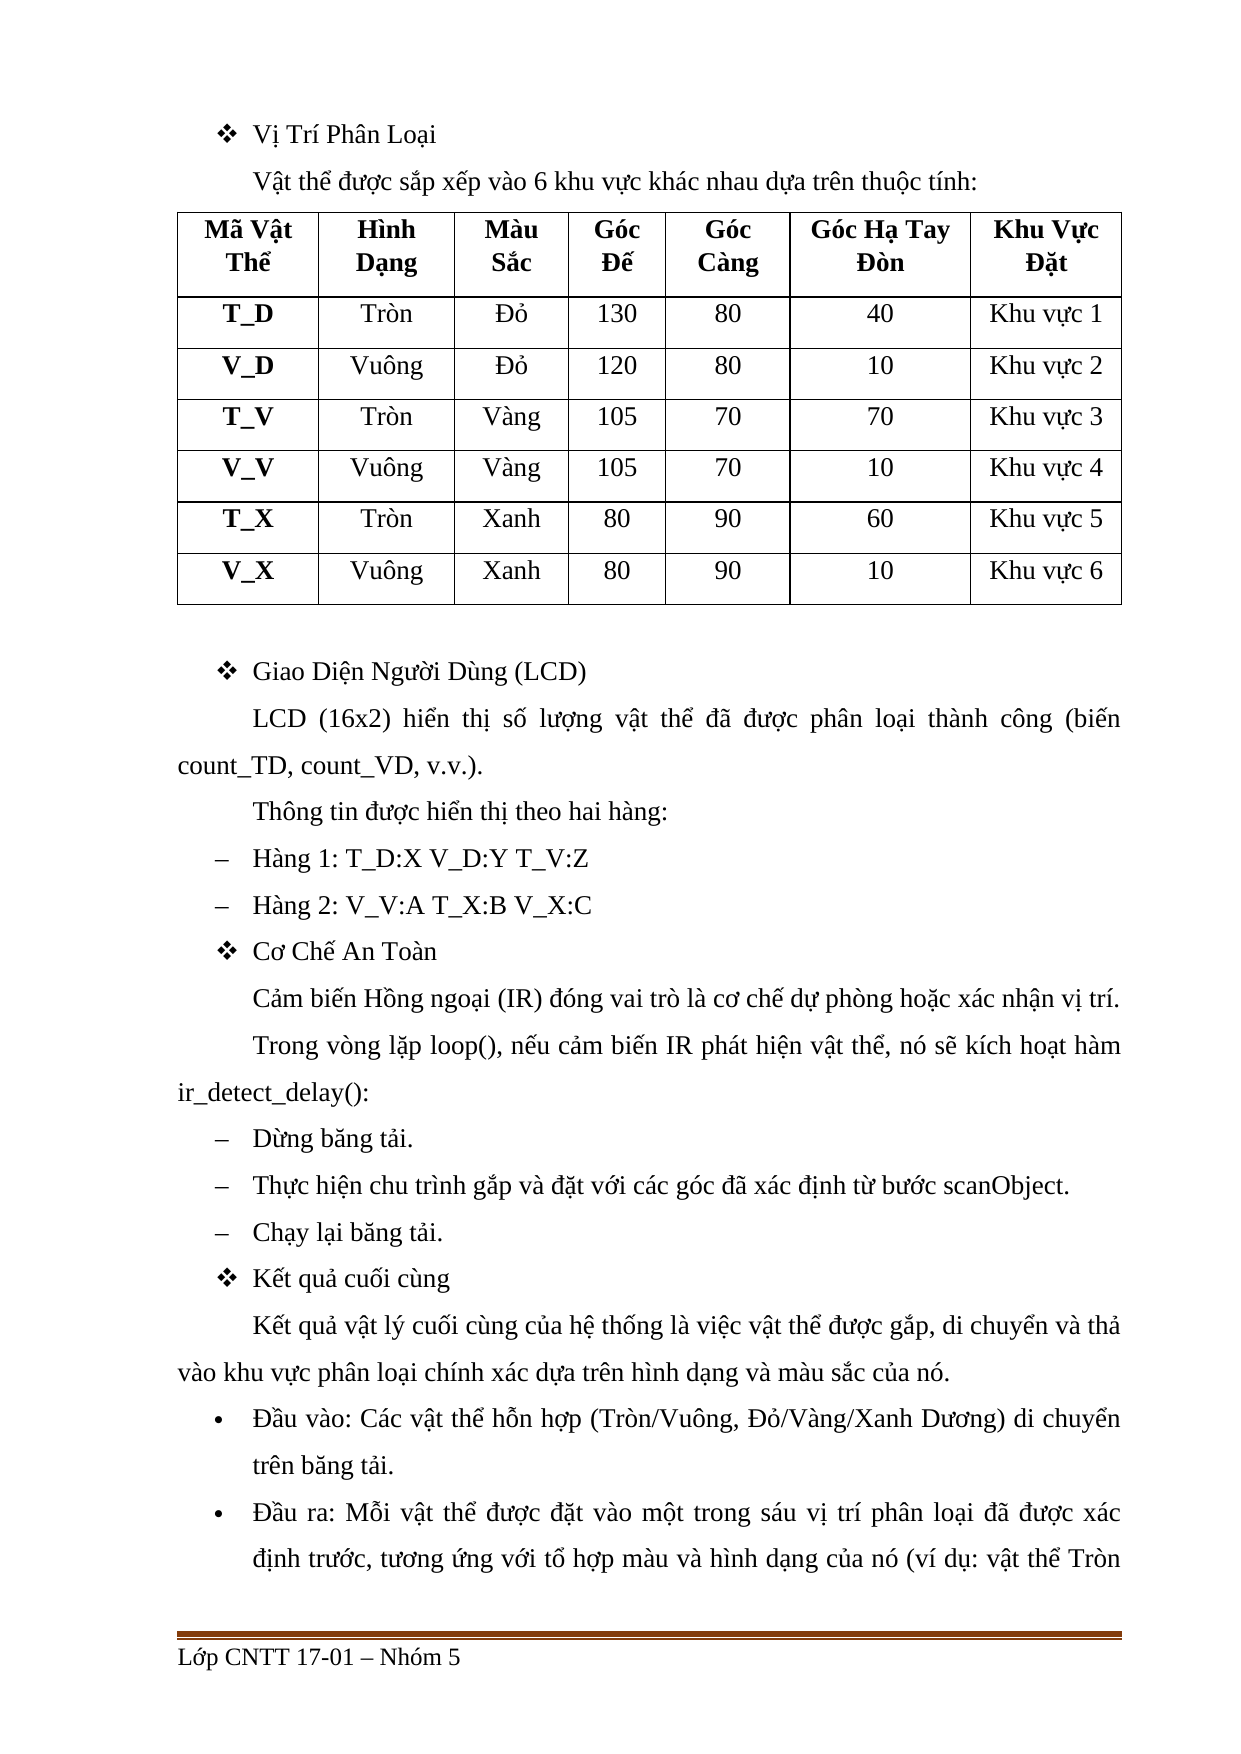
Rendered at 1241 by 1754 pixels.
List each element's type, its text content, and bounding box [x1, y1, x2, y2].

table_cell V_V [178, 451, 318, 501]
list Kết quả cuối cùng [215, 1262, 1122, 1293]
text Thông tin được hiển thị theo hai hàng: [177, 795, 1122, 827]
table_cell Khu vực 2 [971, 349, 1121, 399]
table_cell V_X [178, 554, 318, 604]
list Thực hiện chu trình gắp và đặt với các góc đã xác định từ bước scanObject. [215, 1169, 1122, 1200]
table_header Màu Sắc [455, 213, 568, 296]
table_cell 10 [791, 451, 970, 501]
table_header Góc Càng [666, 213, 789, 296]
table_cell T_X [178, 503, 318, 553]
table_cell Tròn [319, 503, 454, 553]
table_cell V_D [178, 349, 318, 399]
list Vị Trí Phân Loại [215, 118, 1122, 149]
table_cell 70 [791, 400, 970, 450]
list Chạy lại băng tải. [215, 1216, 1122, 1247]
list Hàng 2: V_V:A T_X:B V_X:C [215, 889, 1122, 920]
list Giao Diện Người Dùng (LCD) [215, 655, 1122, 686]
text Vật thể được sắp xếp vào 6 khu vực khác nhau dựa trên thuộc tính: [177, 165, 1122, 196]
table_cell 130 [569, 298, 665, 348]
table_header Góc Đế [569, 213, 665, 296]
table_cell 10 [791, 554, 970, 604]
table_cell 10 [791, 349, 970, 399]
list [215, 1496, 1122, 1574]
table_cell 105 [569, 451, 665, 501]
table_cell 40 [791, 298, 970, 348]
table_cell Khu vực 4 [971, 451, 1121, 501]
table_cell Tròn [319, 400, 454, 450]
table_cell 70 [666, 451, 789, 501]
table_cell 90 [666, 503, 789, 553]
list Đầu vào: Các vật thể hỗn hợp (Tròn/Vuông, Đỏ/Vàng/Xanh Dương) di chuyển trên băng tải. [215, 1402, 1122, 1480]
table_cell Vàng [455, 400, 568, 450]
table_cell Khu vực 6 [971, 554, 1121, 604]
text Cảm biến Hồng ngoại (IR) đóng vai trò là cơ chế dự phòng hoặc xác nhận vị trí. [177, 982, 1122, 1013]
list Dừng băng tải. [215, 1122, 1122, 1153]
table_cell Vuông [319, 451, 454, 501]
table_cell Đỏ [455, 349, 568, 399]
table_cell 80 [666, 349, 789, 399]
text LCD (16x2) hiển thị số lượng vật thể đã được phân loại thành công (biến count_TD, count_VD, v.v.). [177, 702, 1122, 780]
table_cell Khu vực 3 [971, 400, 1121, 450]
table_cell 70 [666, 400, 789, 450]
table_cell T_V [178, 400, 318, 450]
table_cell T_D [178, 298, 318, 348]
table_header Mã Vật Thể [178, 213, 318, 296]
table_cell Đỏ [455, 298, 568, 348]
table_cell 80 [569, 503, 665, 553]
text Trong vòng lặp loop(), nếu cảm biến IR phát hiện vật thể, nó sẽ kích hoạt hàm ir_detect_delay(): [177, 1029, 1122, 1107]
table_header Khu Vực Đặt [971, 213, 1121, 296]
text Kết quả vật lý cuối cùng của hệ thống là việc vật thể được gắp, di chuyển và thả vào khu vực phân loại chính xác dựa trên hình dạng và màu sắc của nó. [177, 1309, 1122, 1387]
table_cell 60 [791, 503, 970, 553]
table_cell 120 [569, 349, 665, 399]
table_cell 80 [666, 298, 789, 348]
list Cơ Chế An Toàn [215, 935, 1122, 967]
table_cell Vàng [455, 451, 568, 501]
table_cell Xanh [455, 554, 568, 604]
table_cell Vuông [319, 349, 454, 399]
table_cell Khu vực 5 [971, 503, 1121, 553]
table_cell Xanh [455, 503, 568, 553]
table_cell Khu vực 1 [971, 298, 1121, 348]
list Hàng 1: T_D:X V_D:Y T_V:Z [215, 842, 1122, 873]
table_cell Vuông [319, 554, 454, 604]
table_cell Tròn [319, 298, 454, 348]
table_header Hình Dạng [319, 213, 454, 296]
table_cell 90 [666, 554, 789, 604]
table_cell 80 [569, 554, 665, 604]
table_header Góc Hạ Tay Đòn [791, 213, 970, 296]
table_cell 105 [569, 400, 665, 450]
